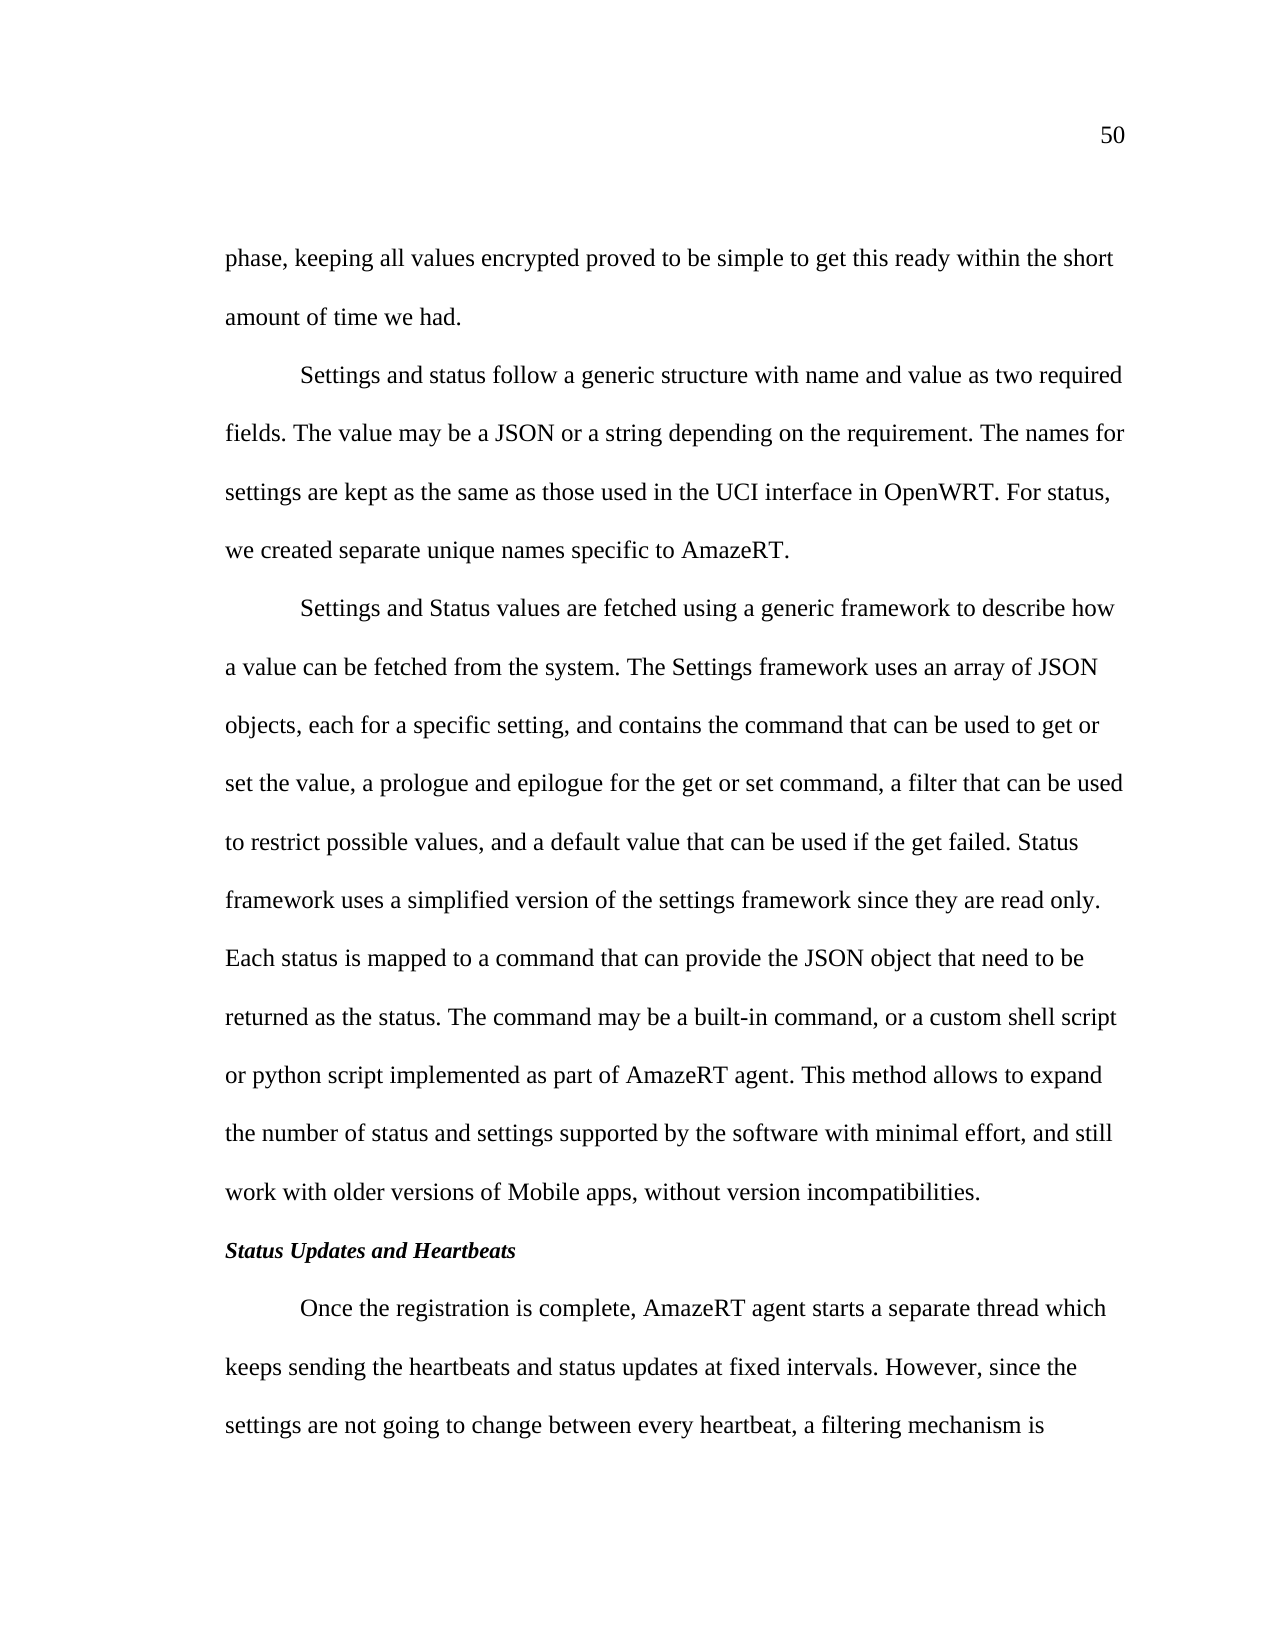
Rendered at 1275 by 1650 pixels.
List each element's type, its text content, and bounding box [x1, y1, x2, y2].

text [225, 1270, 1125, 1445]
subtitle Status Updates and Heartbeats [225, 1212, 1125, 1270]
text Settings and status follow a generic structure with name and value as two required fields. The value may be a JSON or a string depending on the requirement. The names for settings are kept as the same as those used in the UCI interface in OpenWRT. For status, we created separate unique names specific to AmazeRT. [225, 337, 1125, 570]
text Settings and Status values are fetched using a generic framework to describe how a value can be fetched from the system. The Settings framework uses an array of JSON objects, each for a specific setting, and contains the command that can be used to get or set the value, a prologue and epilogue for the get or set command, a filter that can be used to restrict possible values, and a default value that can be used if the get failed. Status framework uses a simplified version of the settings framework since they are read only. Each status is mapped to a command that can provide the JSON object that need to be returned as the status. The command may be a built-in command, or a custom shell script or python script implemented as part of AmazeRT agent. This method allows to expand the number of status and settings supported by the software with minimal effort, and still work with older versions of Mobile apps, without version incompatibilities. [225, 570, 1125, 1212]
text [225, 220, 1125, 337]
